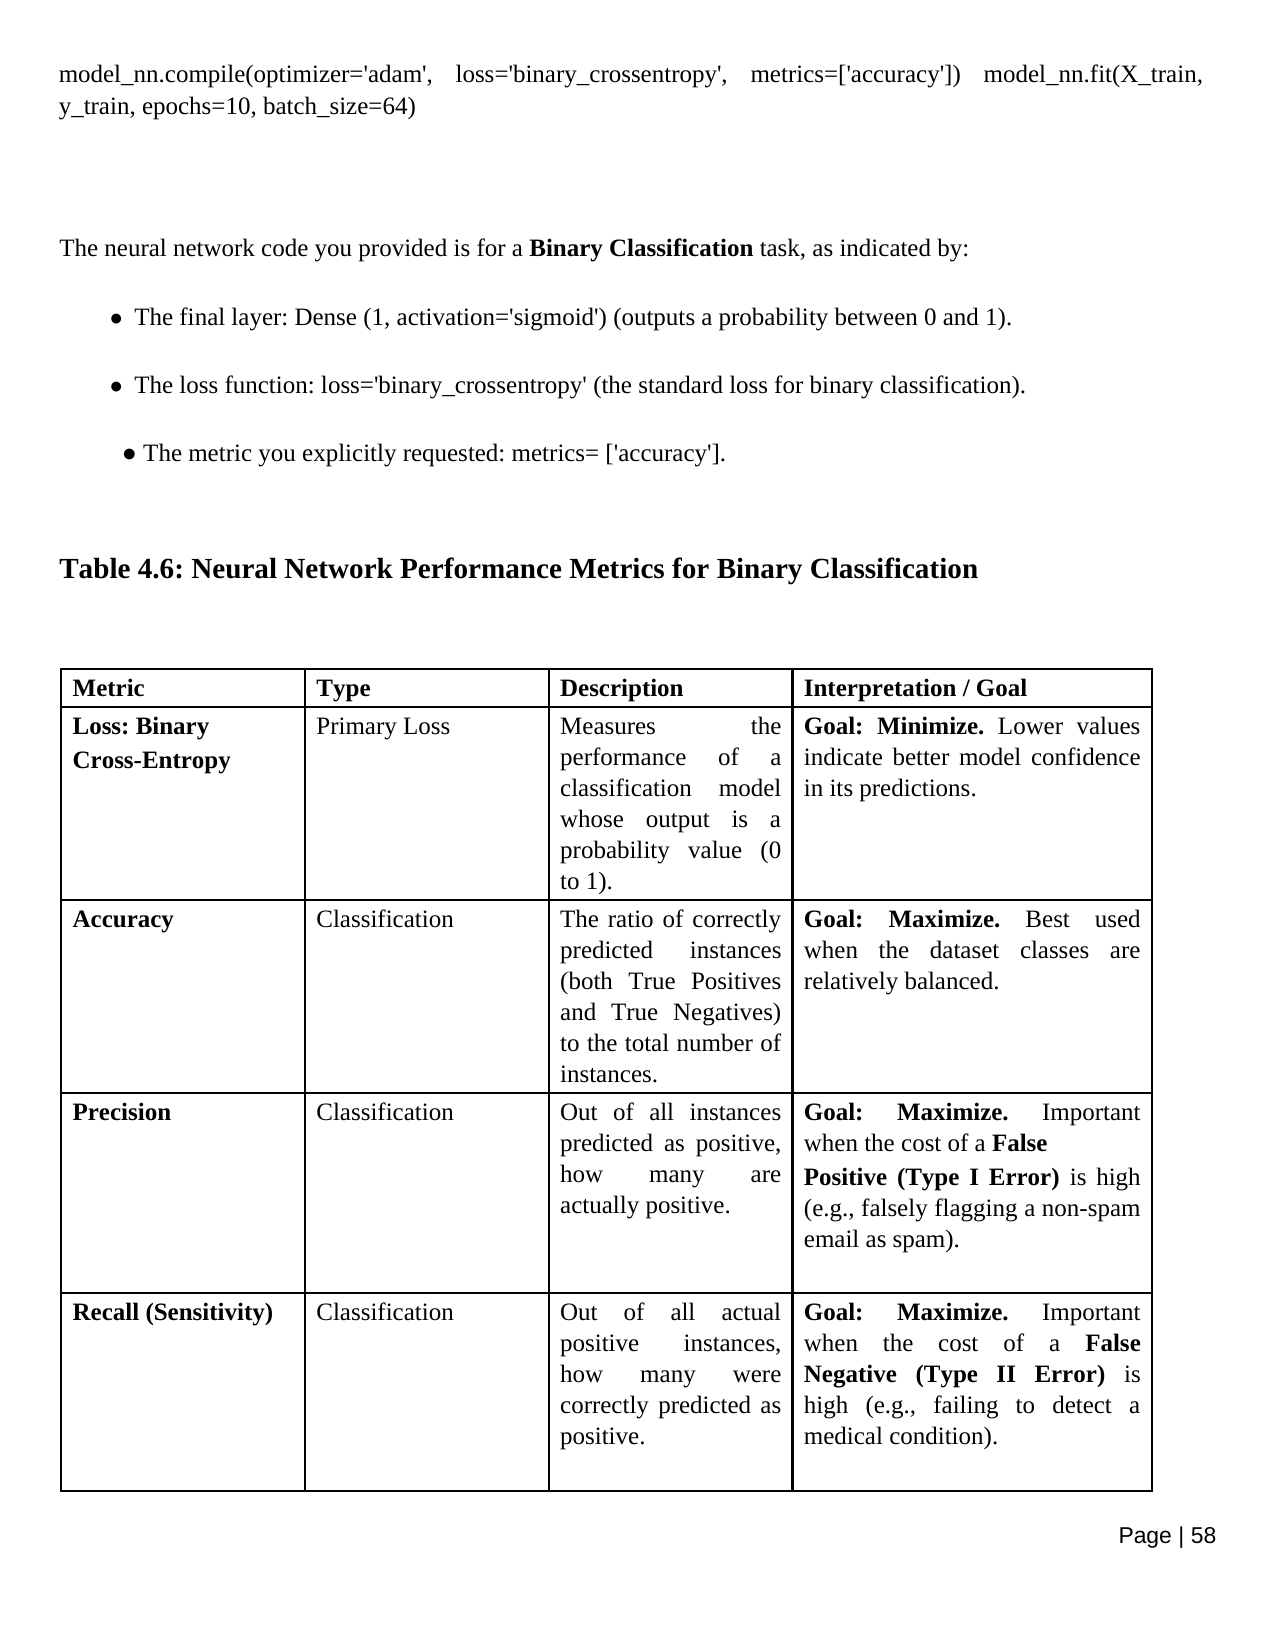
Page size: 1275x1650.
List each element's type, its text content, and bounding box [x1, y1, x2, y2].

table_cell Goal: Minimize. Lower values indicate better model confidence in its predictions. [794, 708, 1151, 899]
list The loss function: loss='binary_crossentropy' (the standard loss for binary classification). [109, 370, 1216, 399]
table_header Interpretation / Goal [794, 670, 1151, 706]
text The neural network code you provided is for a Binary Classification task, as indicated by: [59, 233, 1216, 262]
text ● The metric you explicitly requested: metrics= ['accuracy']. [59, 438, 1216, 467]
table_cell Measures the performance of a classification model whose output is a probability value (0 to 1). [550, 708, 791, 899]
table_cell Out of all actual positive instances, how many were correctly predicted as positive. [550, 1294, 791, 1490]
table_header Type [306, 670, 548, 706]
table_cell Goal: Maximize. Important when the cost of a False Negative (Type II Error) is high (e.g., failing to detect a medical condition). [794, 1294, 1151, 1490]
table_cell Classification [306, 901, 548, 1092]
text Table 4.6: Neural Network Performance Metrics for Binary Classification [59, 551, 1216, 585]
table_cell Goal: Maximize. Best used when the dataset classes are relatively balanced. [794, 901, 1151, 1092]
table_cell Precision [62, 1094, 304, 1292]
table_cell Recall (Sensitivity) [62, 1294, 304, 1490]
table_cell Classification [306, 1094, 548, 1292]
table_cell The ratio of correctly predicted instances (both True Positives and True Negatives) to the total number of instances. [550, 901, 791, 1092]
table_cell Loss: Binary Cross-Entropy [62, 708, 304, 899]
list The final layer: Dense (1, activation='sigmoid') (outputs a probability between 0 and 1). [109, 302, 1216, 331]
text model_nn.compile(optimizer='adam', loss='binary_crossentropy', metrics=['accuracy']) model_nn.fit(X_train, y_train, epochs=10, batch_size=64) [58, 59, 1203, 120]
table_header Metric [62, 670, 304, 706]
table_cell Classification [306, 1294, 548, 1490]
table_header Description [550, 670, 791, 706]
table_cell Goal: Maximize. Important when the cost of a False Positive (Type I Error) is high (e.g., falsely flagging a non-spam email as spam). [794, 1094, 1151, 1292]
table_cell Accuracy [62, 901, 304, 1092]
table_cell Primary Loss [306, 708, 548, 899]
table_cell Out of all instances predicted as positive, how many are actually positive. [550, 1094, 791, 1292]
